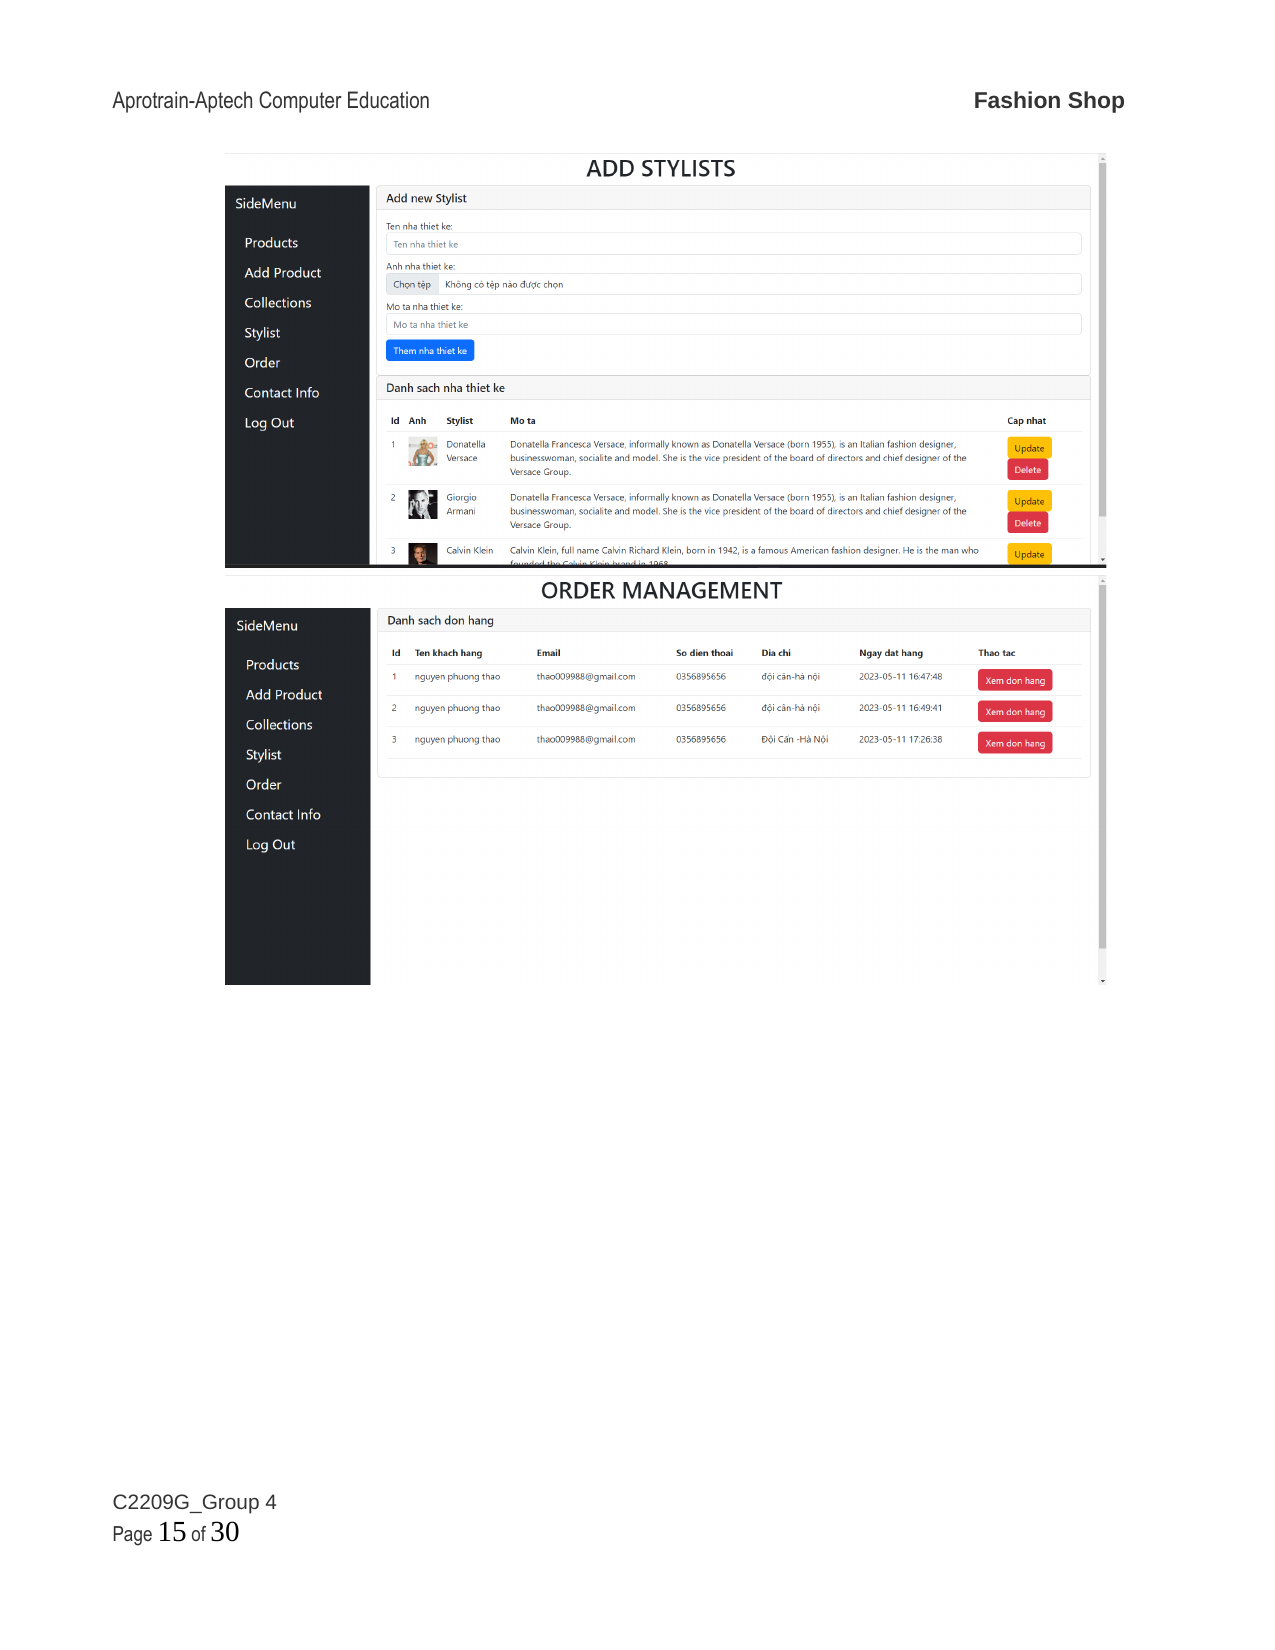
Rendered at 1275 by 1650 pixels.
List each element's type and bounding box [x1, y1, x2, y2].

picture [225, 573, 1107, 985]
picture [225, 150, 1107, 568]
